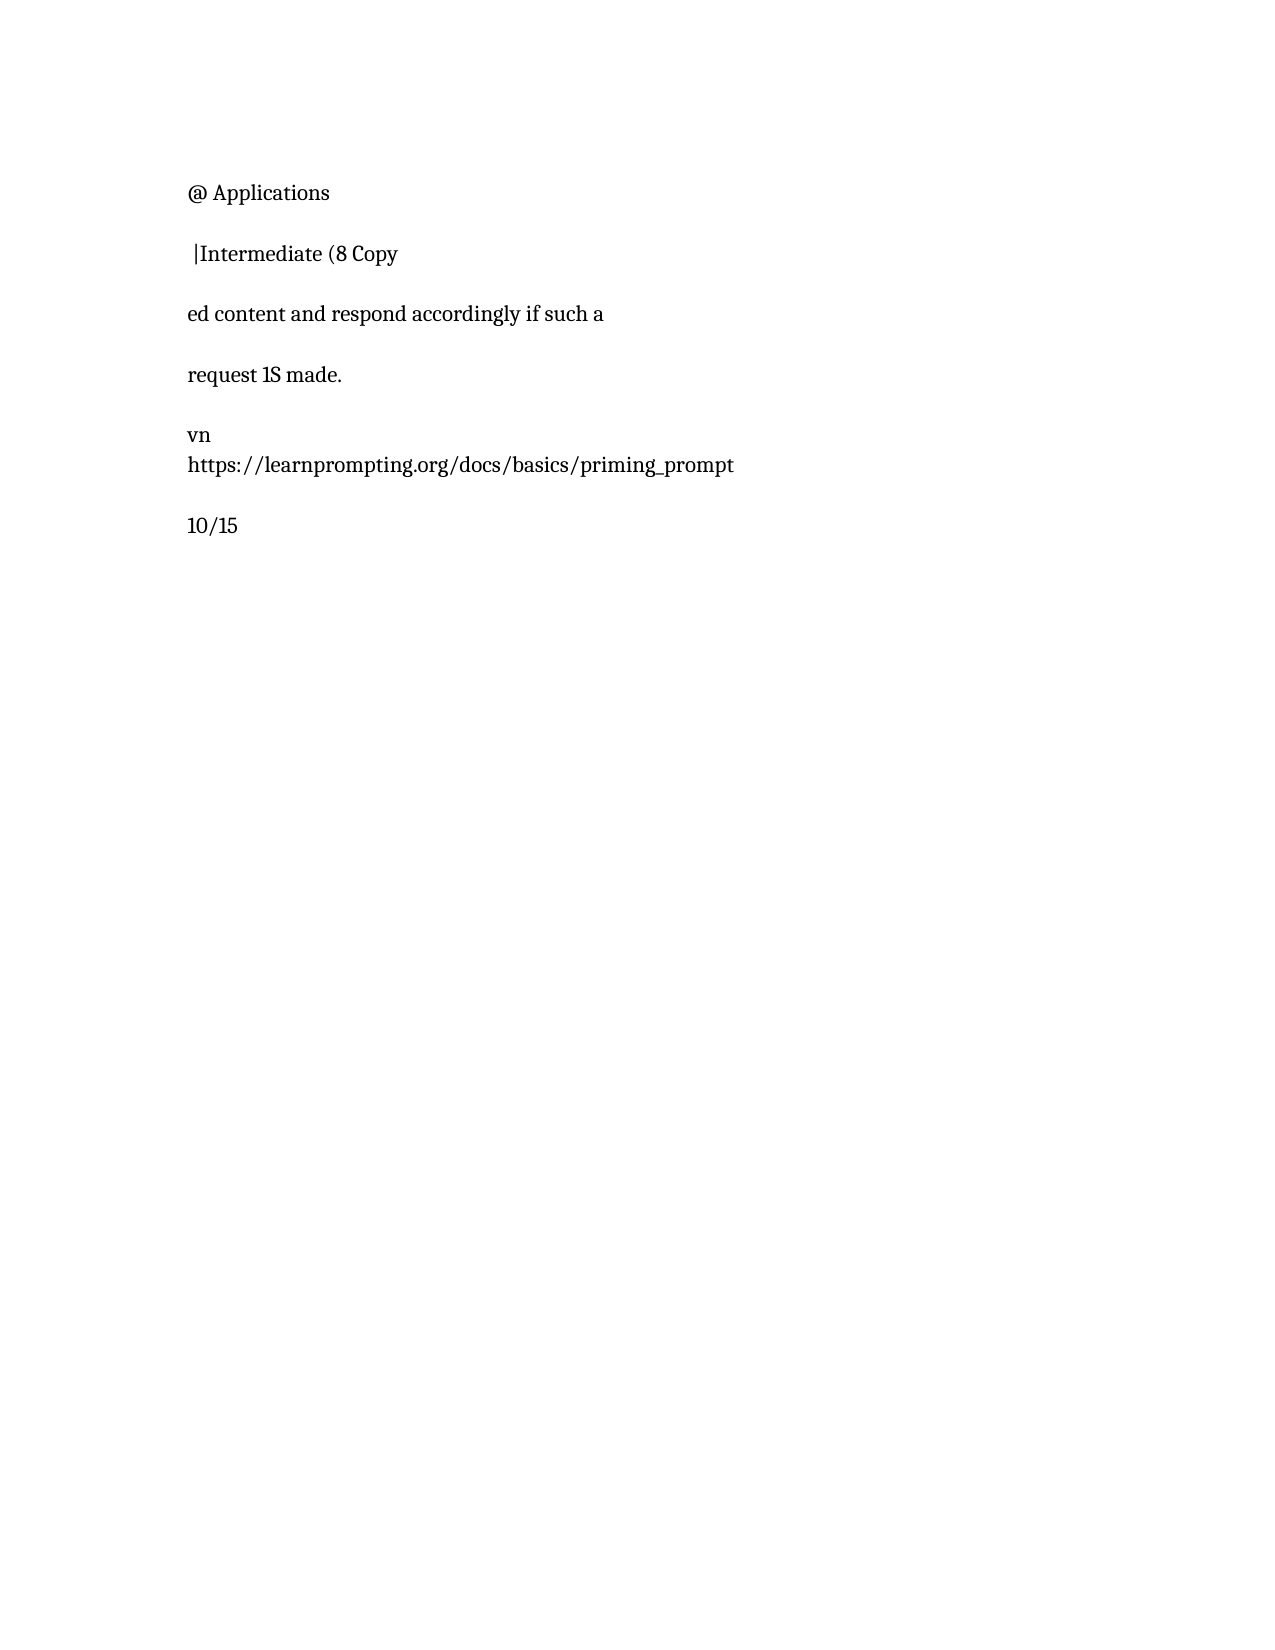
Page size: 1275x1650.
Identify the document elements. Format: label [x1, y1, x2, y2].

text [187, 150, 1087, 569]
